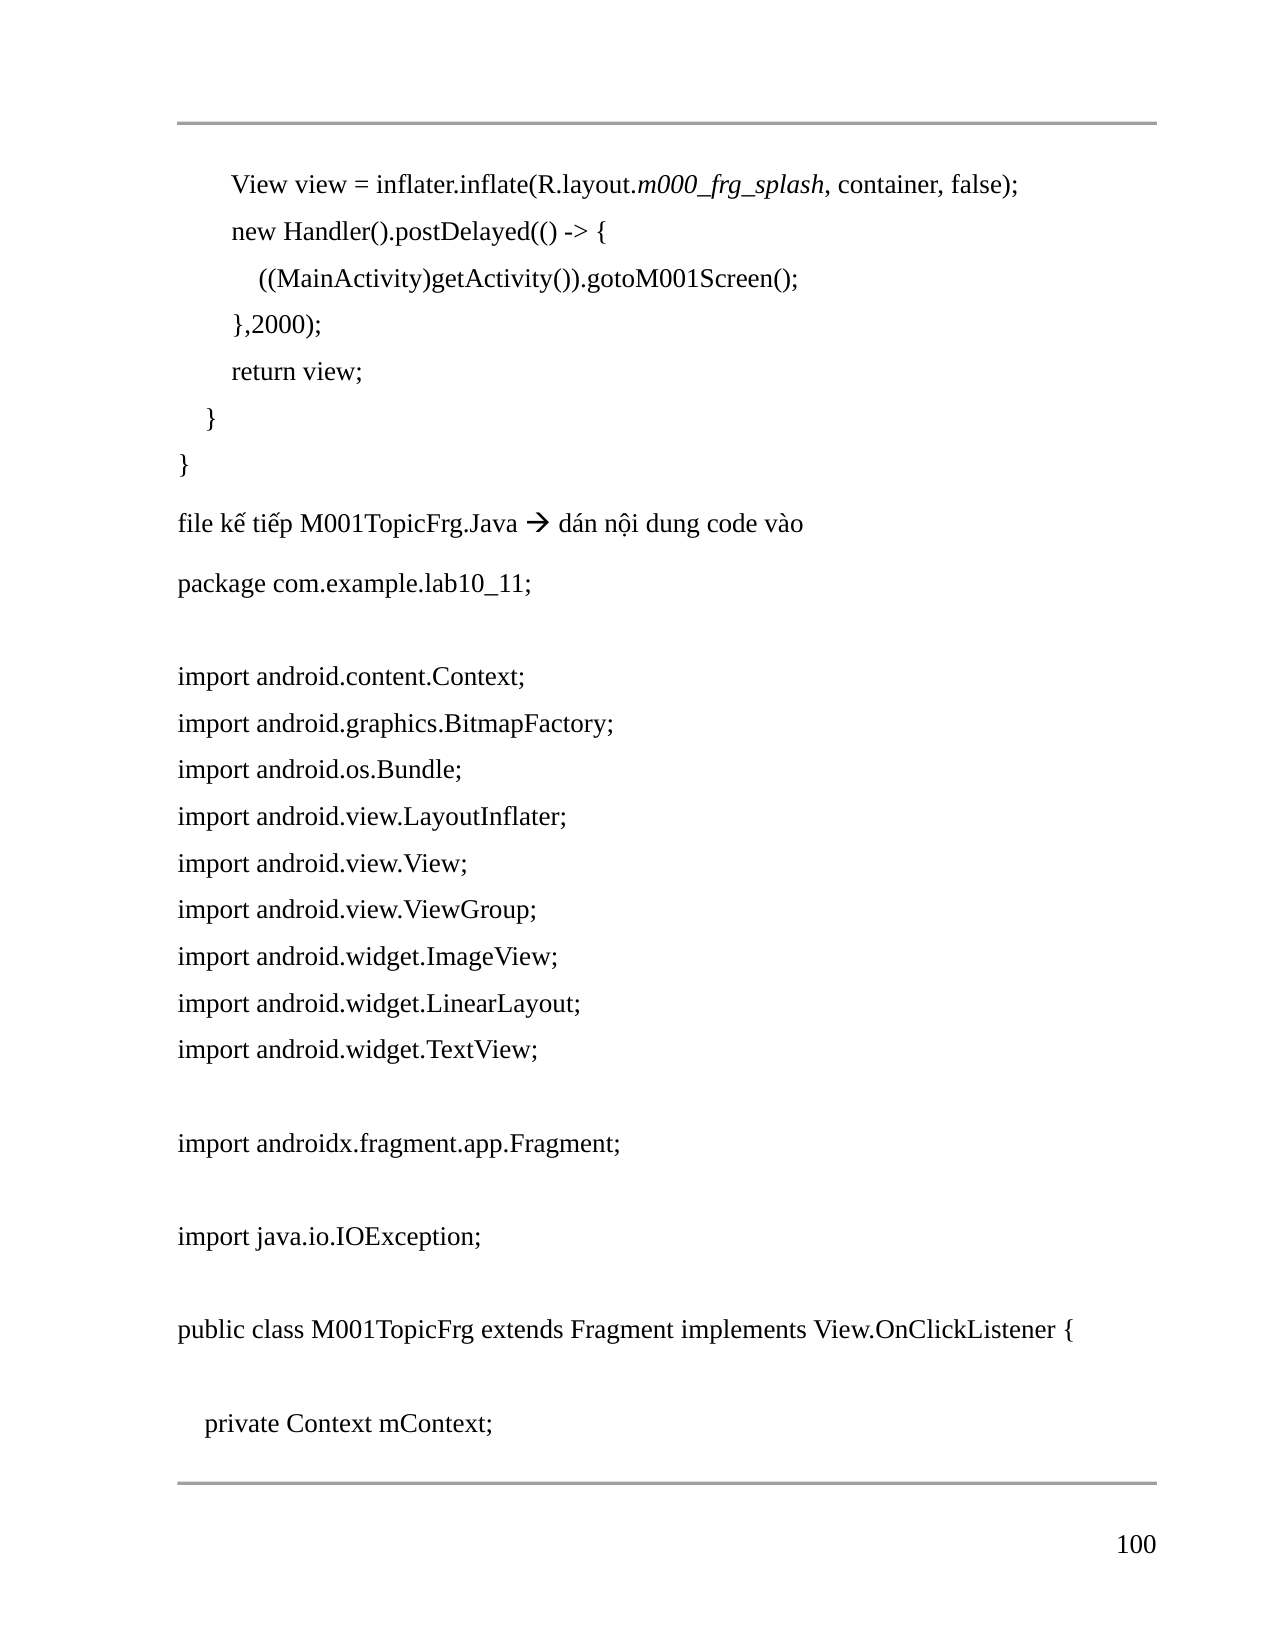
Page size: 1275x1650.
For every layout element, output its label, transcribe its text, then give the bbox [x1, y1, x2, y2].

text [177, 168, 1156, 479]
text file kế tiếp M001TopicFrg.Java dán nội dung code vào [177, 507, 1156, 539]
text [177, 567, 1156, 1438]
